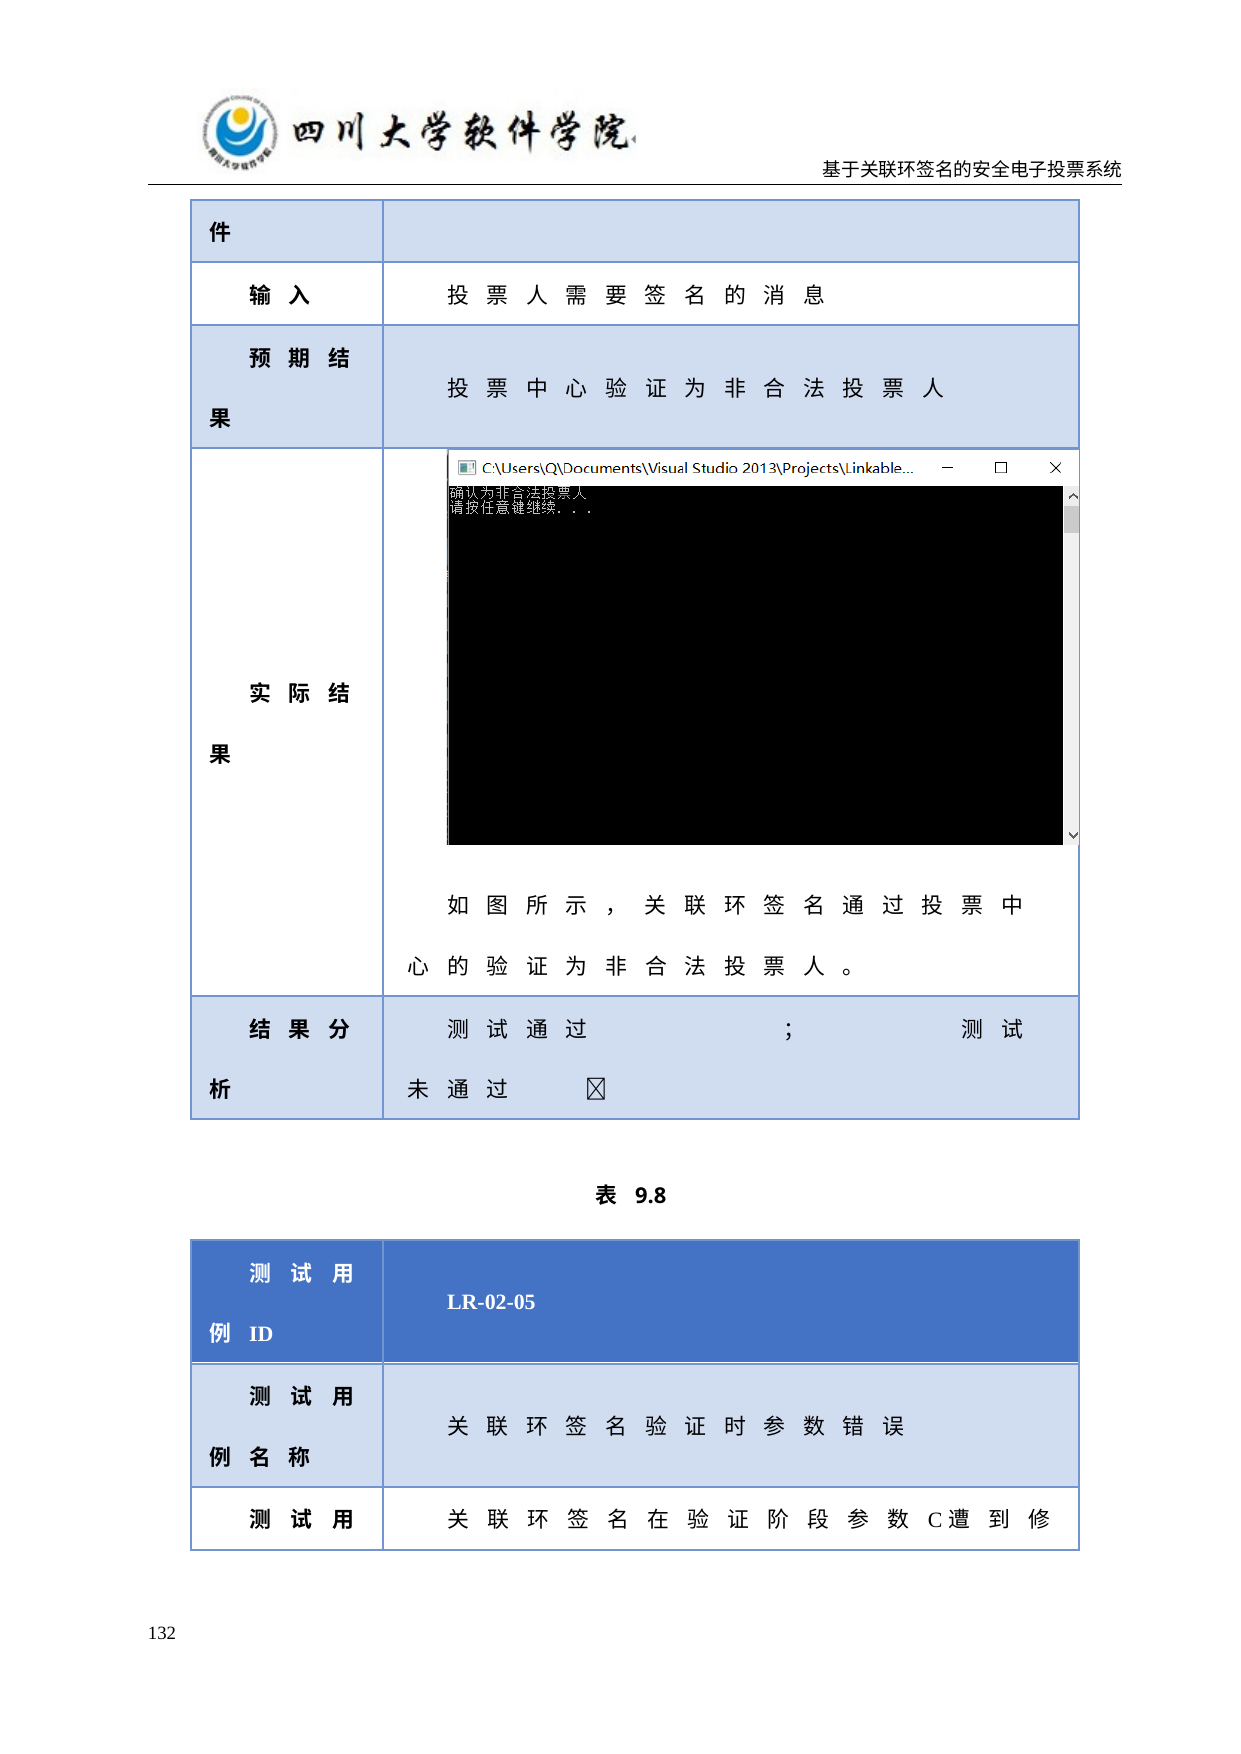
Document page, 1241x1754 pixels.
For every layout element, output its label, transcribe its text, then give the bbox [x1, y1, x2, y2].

table_cell 输入 [192, 263, 382, 324]
table_cell 关联环签名在验证阶段参数C遭到修改 [384, 1488, 1078, 1548]
table_cell 预置条件 [192, 201, 382, 261]
picture [197, 88, 639, 177]
table_cell 测试通过 ； 测试未通过 [384, 997, 1078, 1118]
table_header 测试用例ID [192, 1241, 382, 1362]
table_cell 如图所示，关联环签名通过投票中心的验证为非合法投票人。 [384, 449, 1078, 995]
table_cell 测试用例名称 [192, 1365, 382, 1486]
table_header LR-02-05 [384, 1241, 1078, 1362]
text 表9.8 [150, 1163, 1120, 1224]
table_cell 预期结果 [192, 326, 382, 447]
table_cell 投票人需要签名的消息 [384, 263, 1078, 324]
table_cell 测试用例说明 [192, 1488, 382, 1548]
table_cell 关联环签名验证时参数错误 [384, 1365, 1078, 1486]
table_cell 实际结果 [192, 449, 382, 995]
picture [446, 449, 1079, 845]
table_cell 投票中心验证为非合法投票人 [384, 326, 1078, 447]
table_cell 无 [384, 201, 1078, 261]
table_cell 结果分析 [192, 997, 382, 1118]
